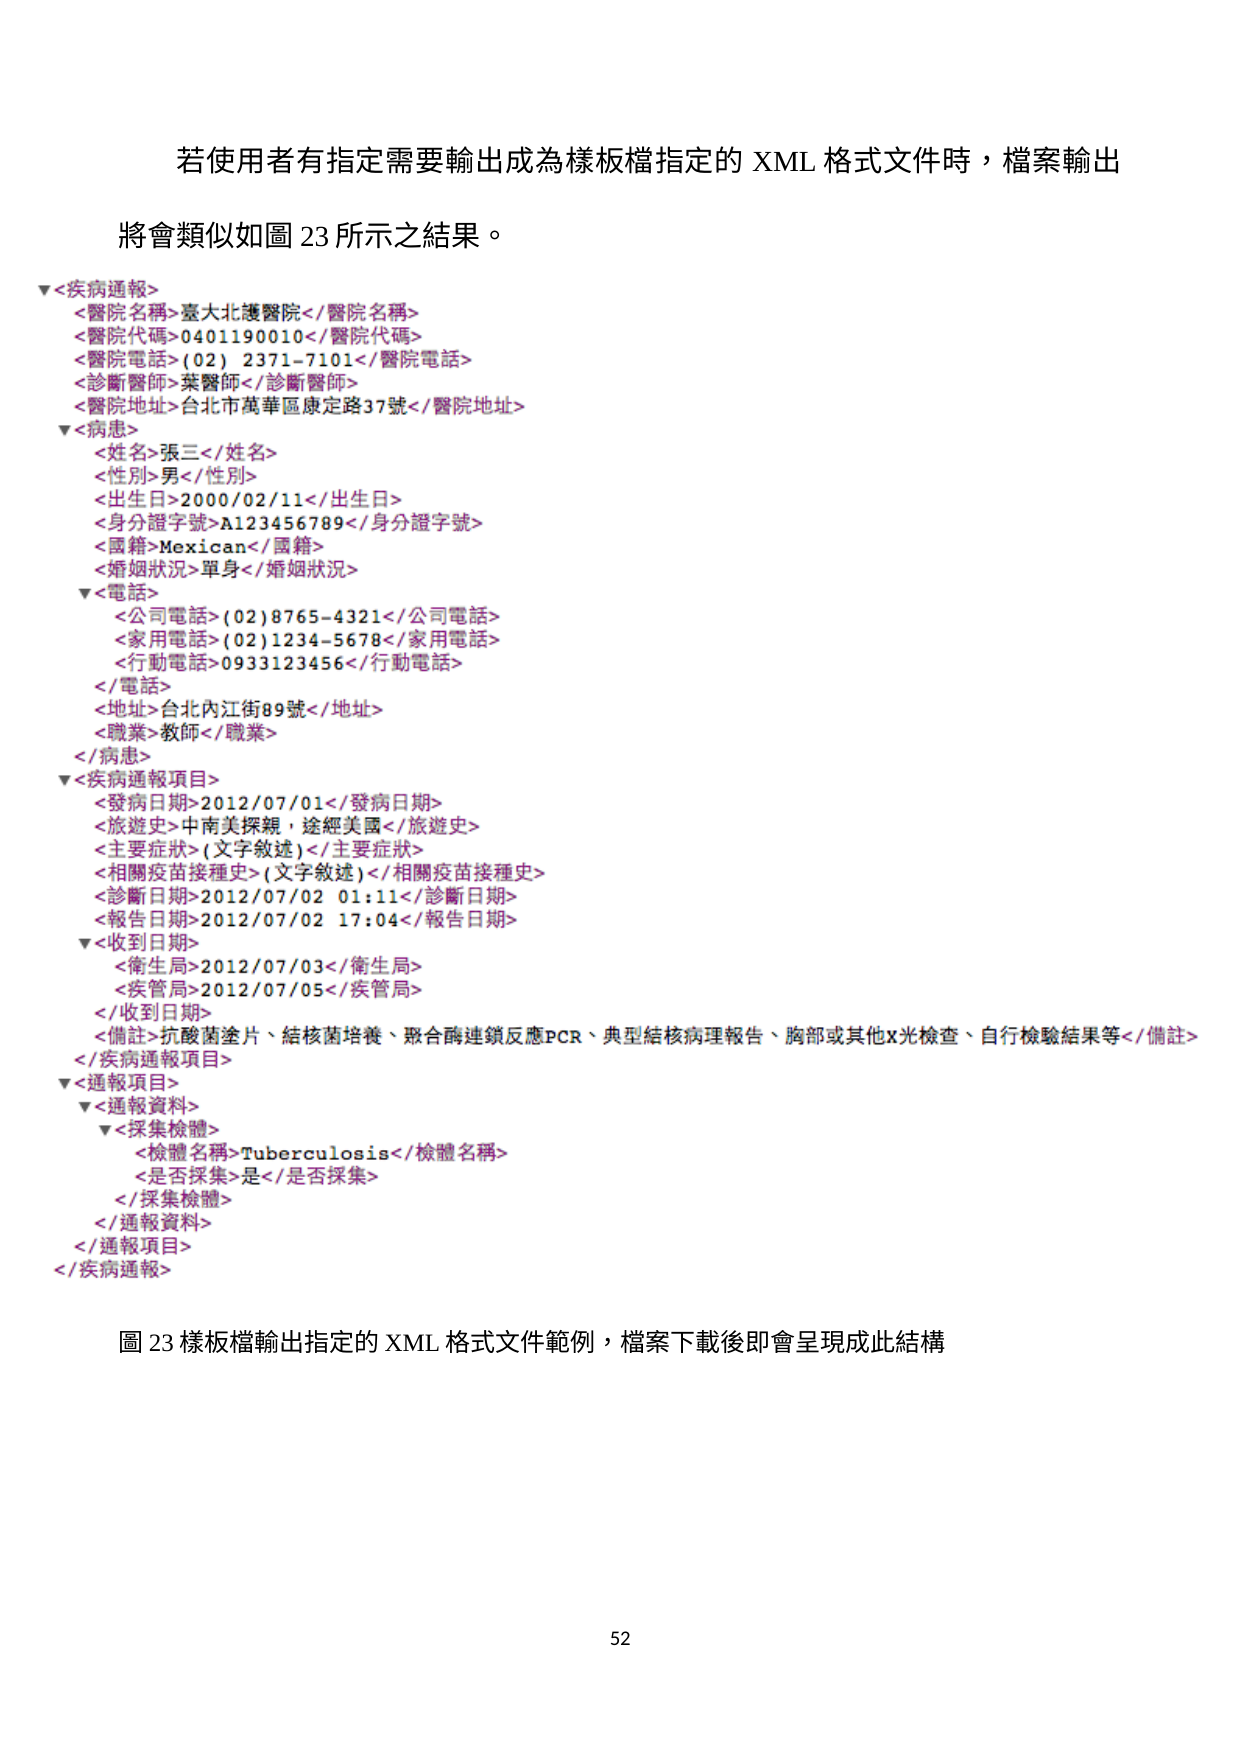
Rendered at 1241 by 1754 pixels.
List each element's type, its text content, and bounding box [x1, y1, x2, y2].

text 圖 23 樣板檔輸出指定的XML格式文件範例，檔案下載後即會呈現成此結構 [118, 1322, 1122, 1359]
picture [32, 271, 1208, 1294]
text 若使用者有指定需要輸出成為樣板檔指定的XML格式文件時，檔案輸出將會類似如圖 23所示之結果。 [118, 122, 1122, 271]
